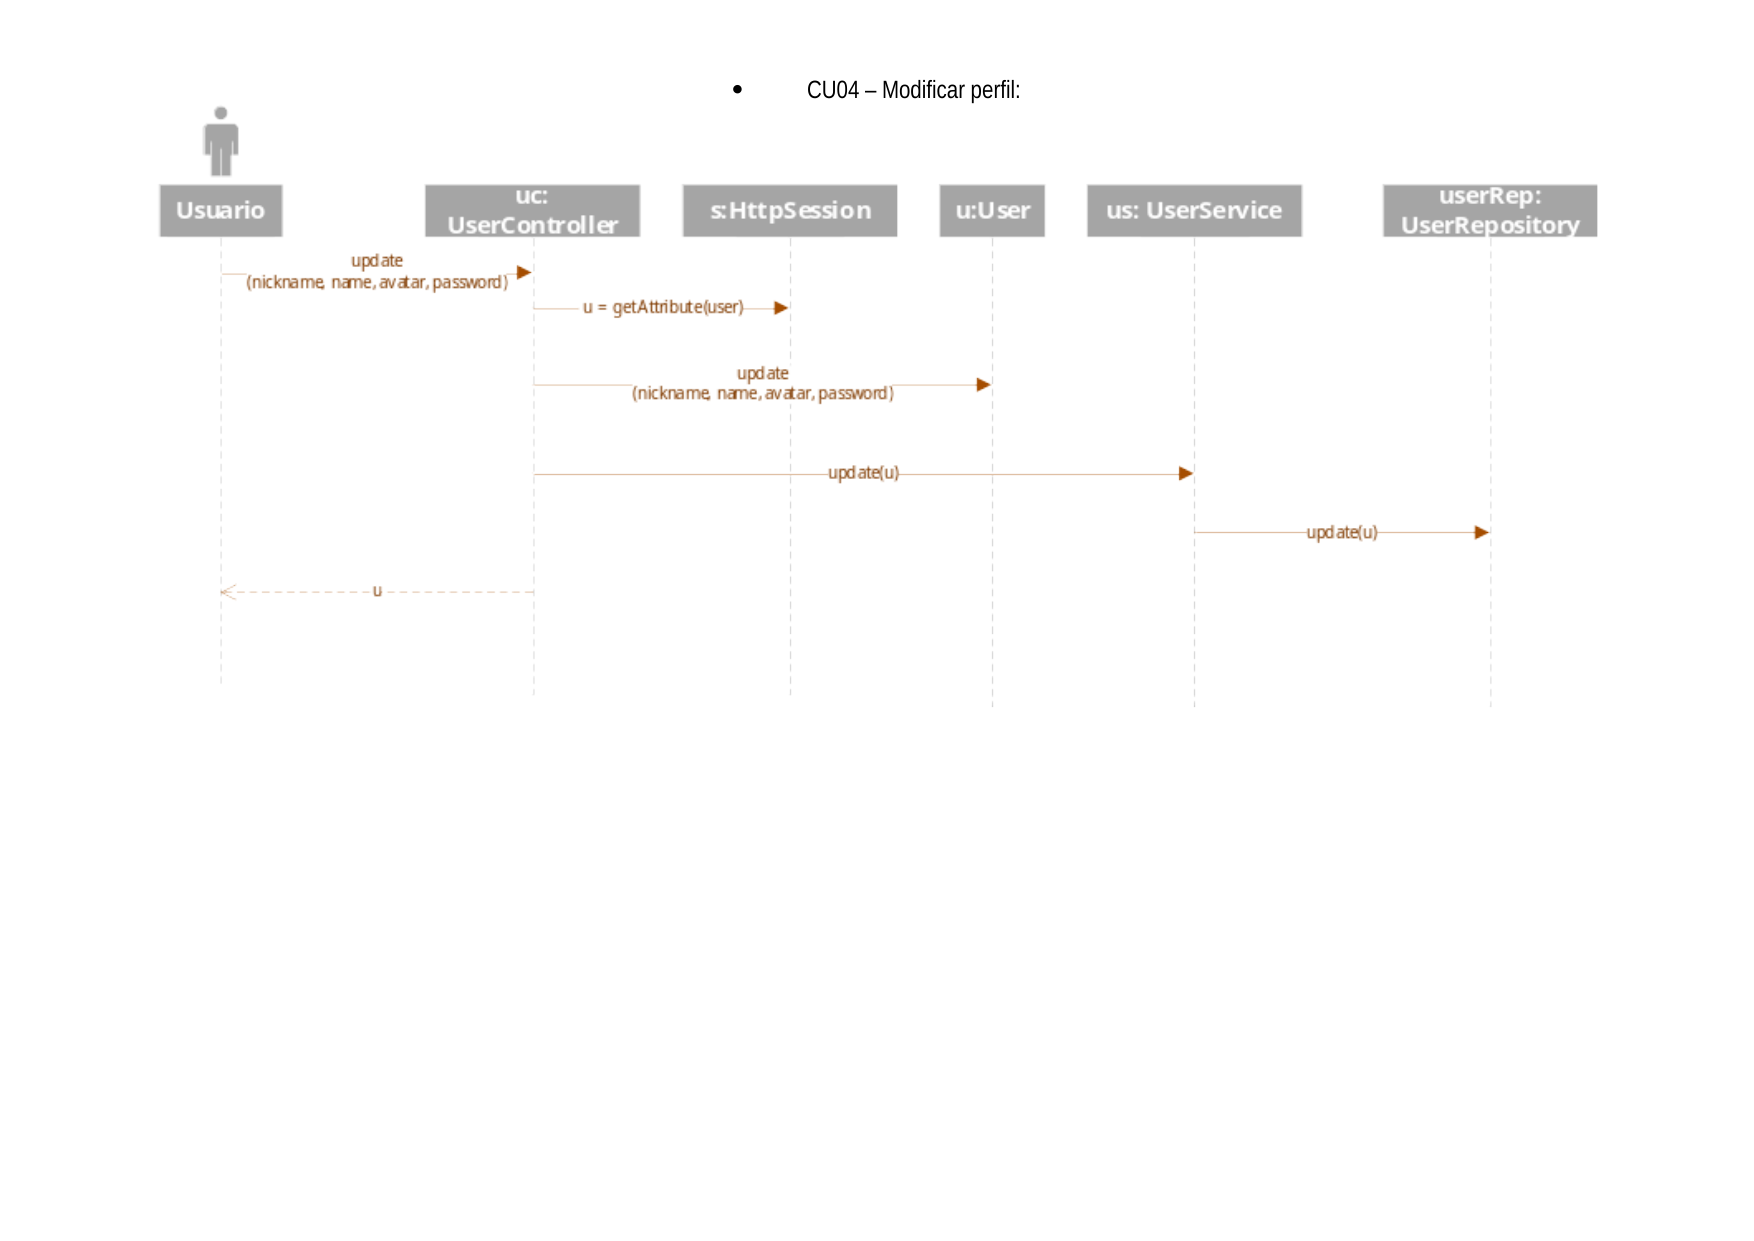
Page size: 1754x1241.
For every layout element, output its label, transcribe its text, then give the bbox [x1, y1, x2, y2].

list CU04 – Modificar perfil: [75, 75, 1679, 744]
